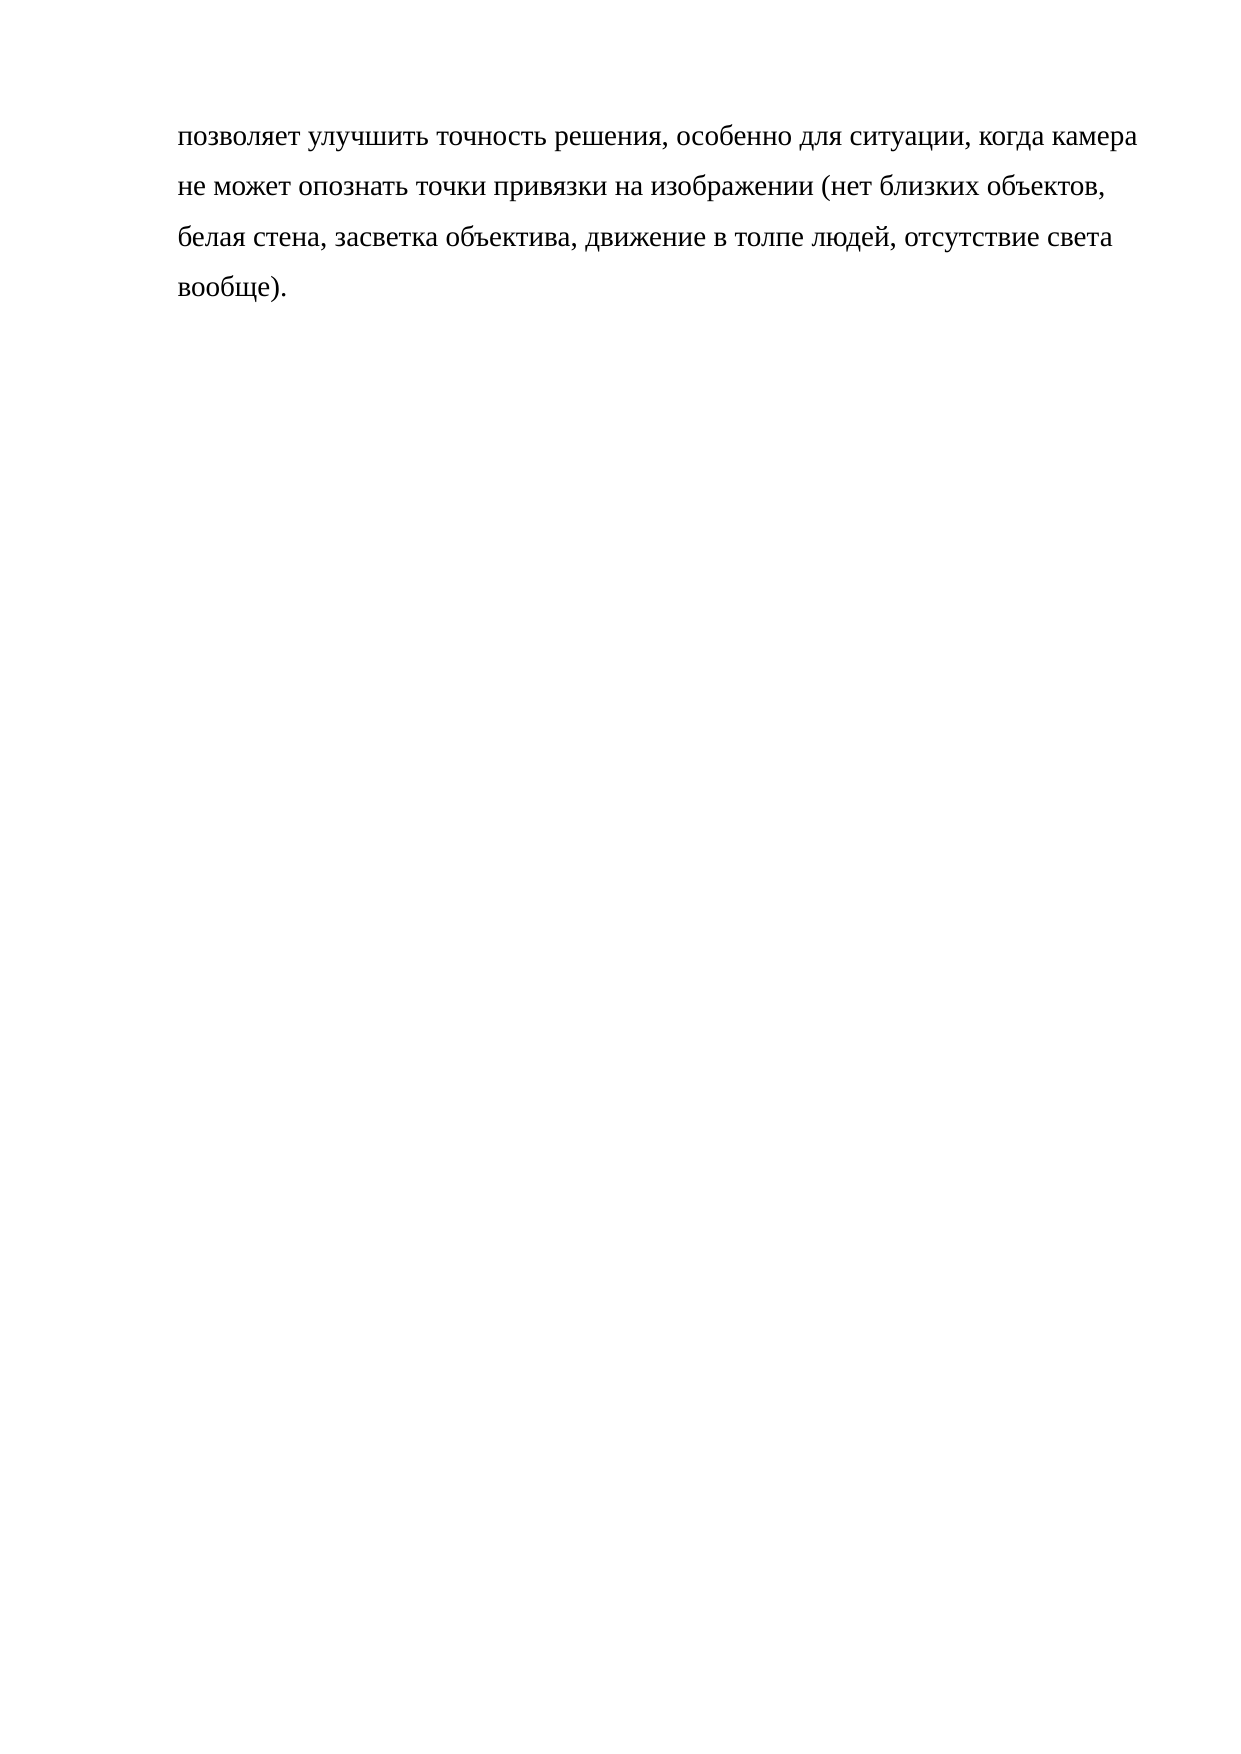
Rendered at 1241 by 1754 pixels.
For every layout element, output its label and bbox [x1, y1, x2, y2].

text [177, 118, 1152, 303]
